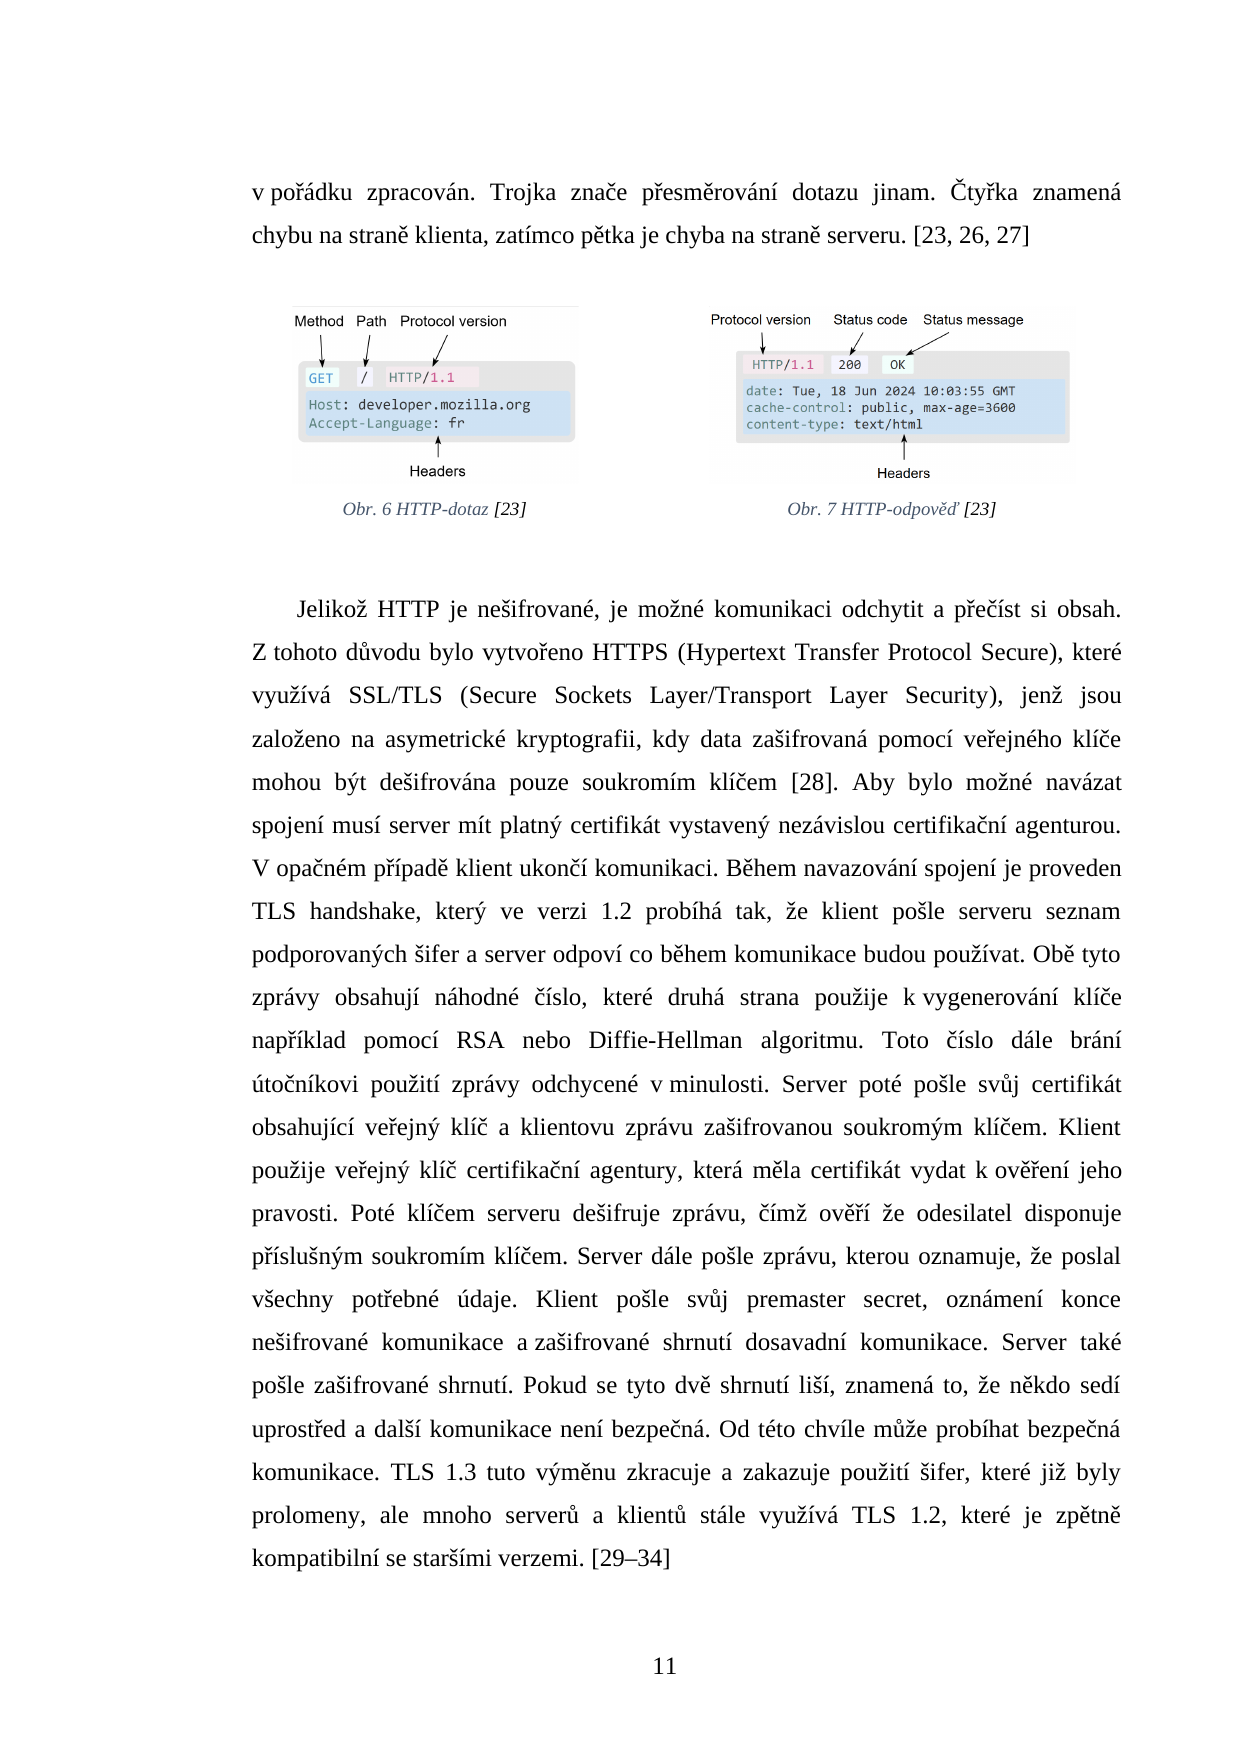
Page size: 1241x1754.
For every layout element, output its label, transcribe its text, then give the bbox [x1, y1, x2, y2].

picture [292, 306, 579, 484]
picture [709, 306, 1076, 484]
table_header Obr. HTTP-odpověď [664, 307, 1121, 551]
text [252, 177, 1122, 249]
table_header Obr. HTTP-dotaz [207, 307, 664, 551]
text Jelikož HTTP je nešifrované, je možné komunikaci odchytit a přečíst si obsah. Z tohoto důvodu bylo vytvořeno HTTPS (Hypertext Transfer Protocol Secure), které využívá SSL/TLS (Secure Sockets Layer/Transport Layer Security), jenž jsou založeno na asymetrické kryptografii, kdy data zašifrovaná pomocí veřejného klíče mohou být dešifrována pouze soukromím klíčem . Aby bylo možné navázat spojení musí server mít platný certifikát vystavený nezávislou certifikační agenturou. V opačném případě klient ukončí komunikaci. Během navazování spojení je proveden TLS handshake, který ve verzi 1.2 probíhá tak, že klient pošle serveru seznam podporovaných šifer a server odpoví co během komunikace budou používat. Obě tyto zprávy obsahují náhodné číslo, které druhá strana použije k vygenerování klíče například pomocí RSA nebo Diffie-Hellman algoritmu. Toto číslo dále brání útočníkovi použití zprávy odchycené v minulosti. Server poté pošle svůj certifikát obsahující veřejný klíč a klientovu zprávu zašifrovanou soukromým klíčem. Klient použije veřejný klíč certifikační agentury, která měla certifikát vydat k ověření jeho pravosti. Poté klíčem serveru dešifruje zprávu, čímž ověří že odesilatel disponuje příslušným soukromím klíčem. Server dále pošle zprávu, kterou oznamuje, že poslal všechny potřebné údaje. Klient pošle svůj premaster secret, oznámení konce nešifrované komunikace a zašifrované shrnutí dosavadní komunikace. Server také pošle zašifrované shrnutí. Pokud se tyto dvě shrnutí liší, znamená to, že někdo sedí uprostřed a další komunikace není bezpečná. Od této chvíle může probíhat bezpečná komunikace. TLS 1.3 tuto výměnu zkracuje a zakazuje použití šifer, které již byly prolomeny, ale mnoho serverů a klientů stále využívá TLS 1.2, které je zpětně kompatibilní se staršími verzemi. [252, 594, 1122, 1572]
